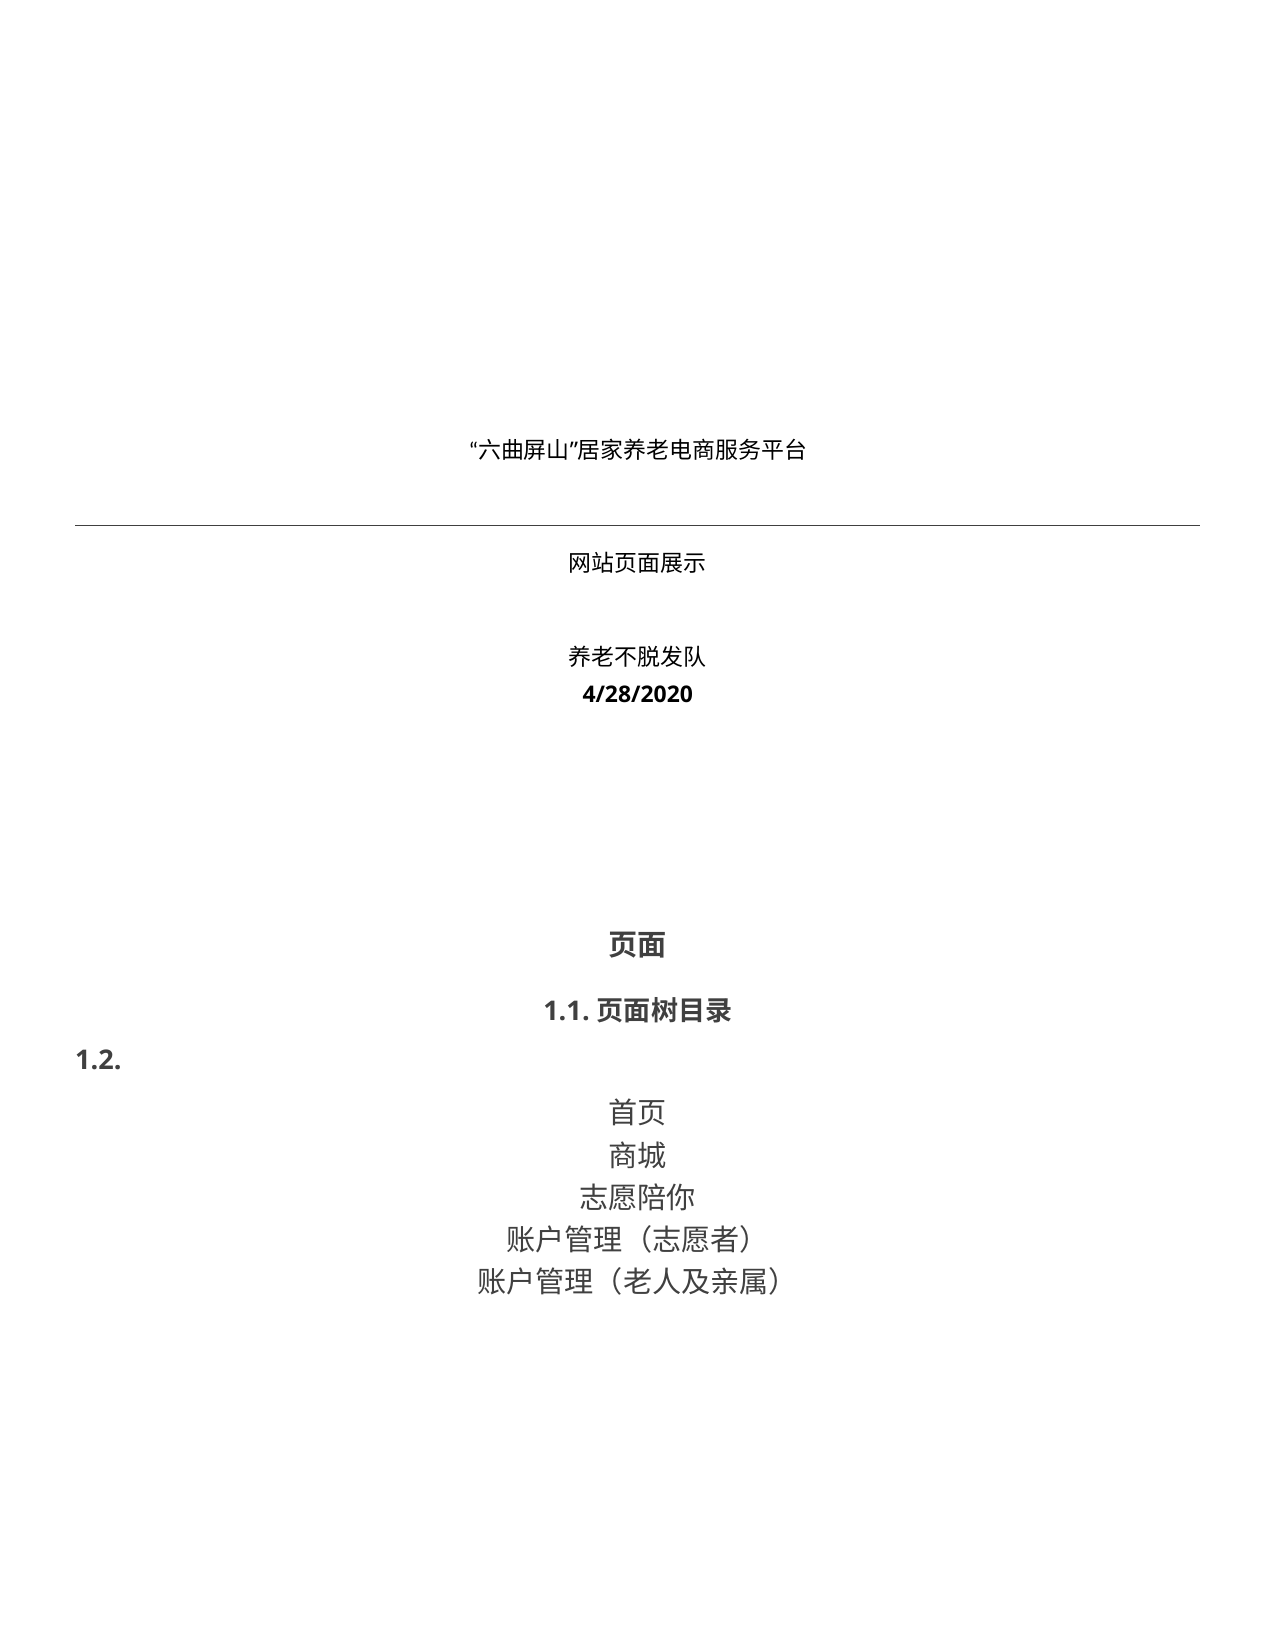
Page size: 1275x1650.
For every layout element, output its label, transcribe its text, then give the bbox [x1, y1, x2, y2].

text 页面 [75, 921, 1200, 964]
text 首页 商城 志愿陪你 账户管理（志愿者） 账户管理（老人及亲属） [75, 1090, 1200, 1323]
subtitle 页面树目录 [75, 989, 1200, 1028]
